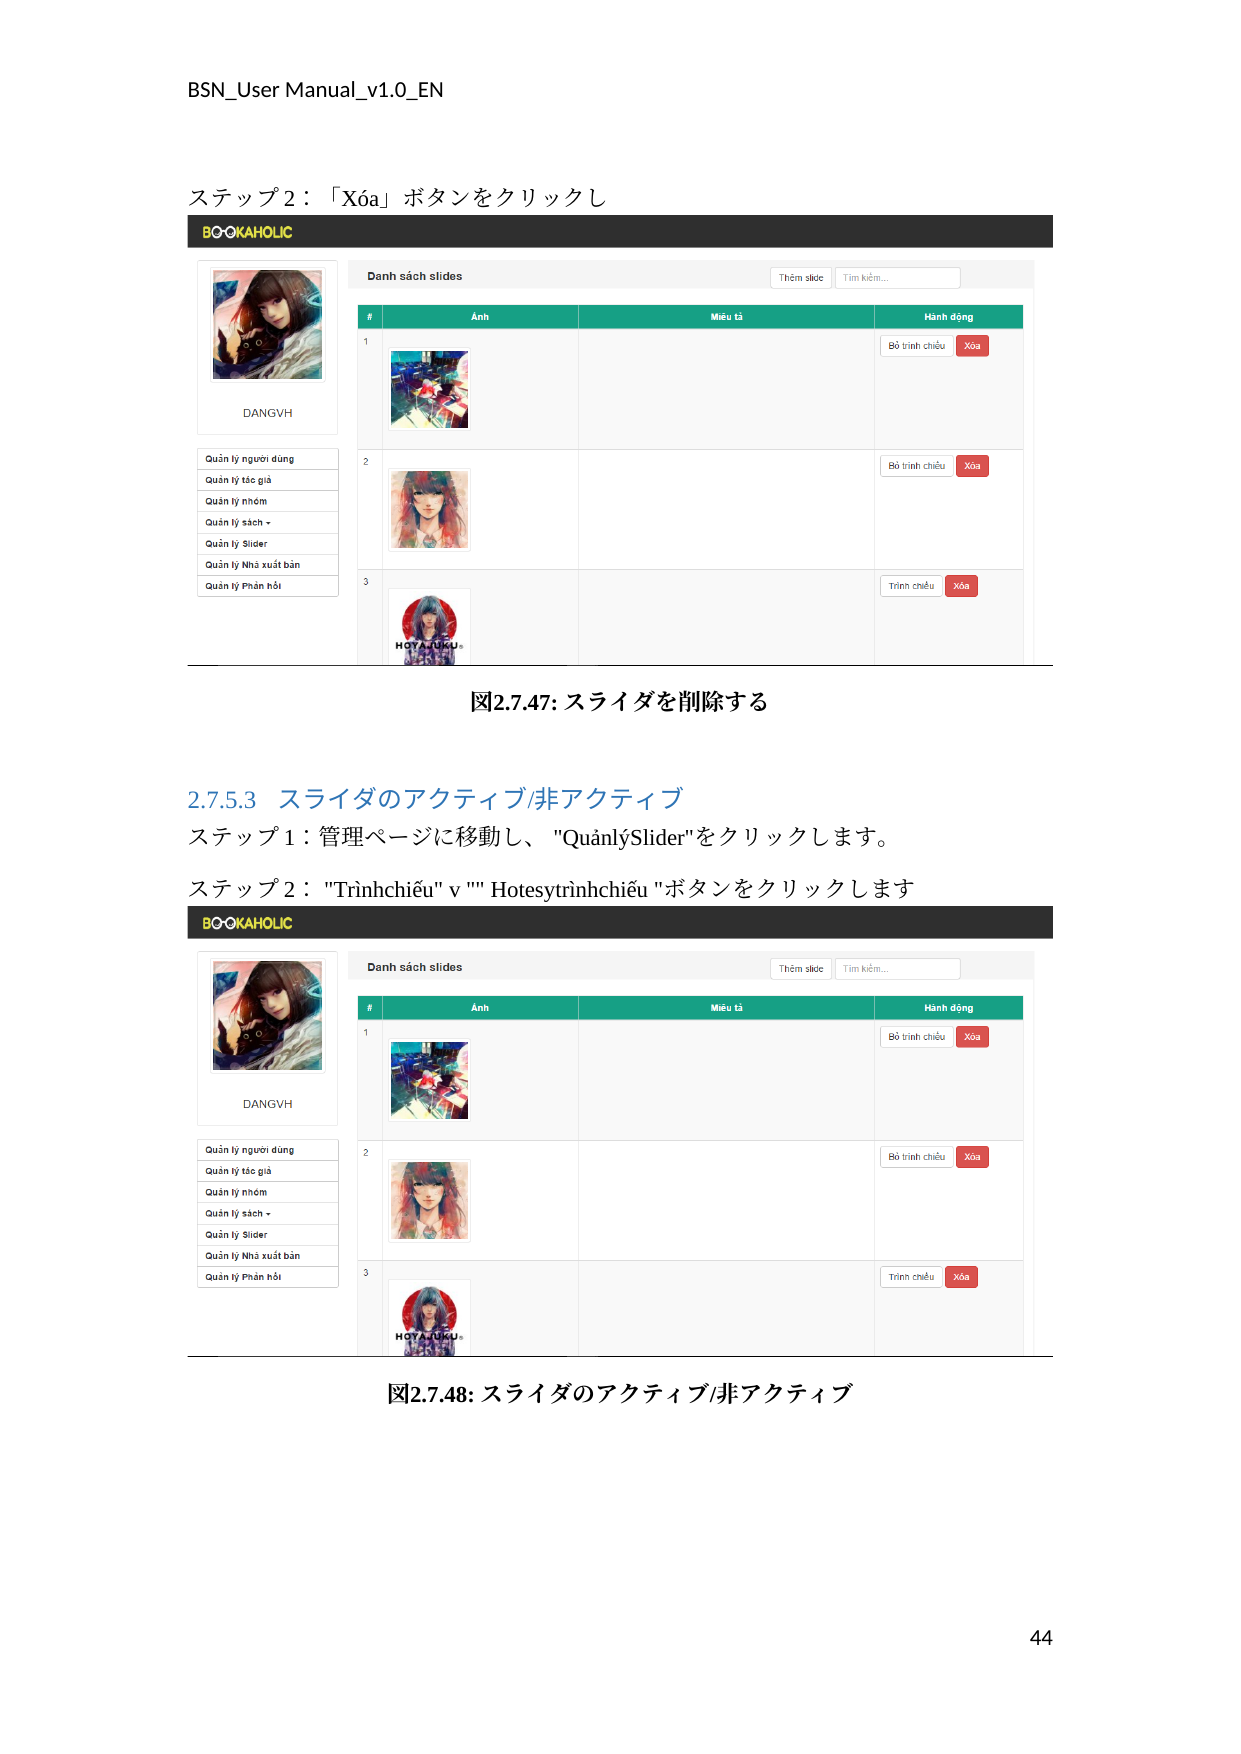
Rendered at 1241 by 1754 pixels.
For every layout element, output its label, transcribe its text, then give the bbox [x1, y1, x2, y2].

picture [187, 906, 1053, 1357]
text 図2.7.12: スライダのアクティブ/非アクティブ [187, 1376, 1053, 1408]
text ステップ1：管理ページに移動し、 "QuảnlýSlider"をクリックします。 [187, 819, 1053, 852]
picture [187, 215, 1053, 666]
text ステップ2： "Trìnhchiếu" v "" Hotesytrìnhchiếu "ボタンをクリックします [187, 871, 1053, 906]
text 図2.7.11: スライダを削除する [187, 684, 1053, 717]
text ステップ2：「Xóa」ボタンをクリックし [187, 180, 1053, 215]
subtitle スライダのアクティブ/非アクティブ [187, 780, 1053, 816]
